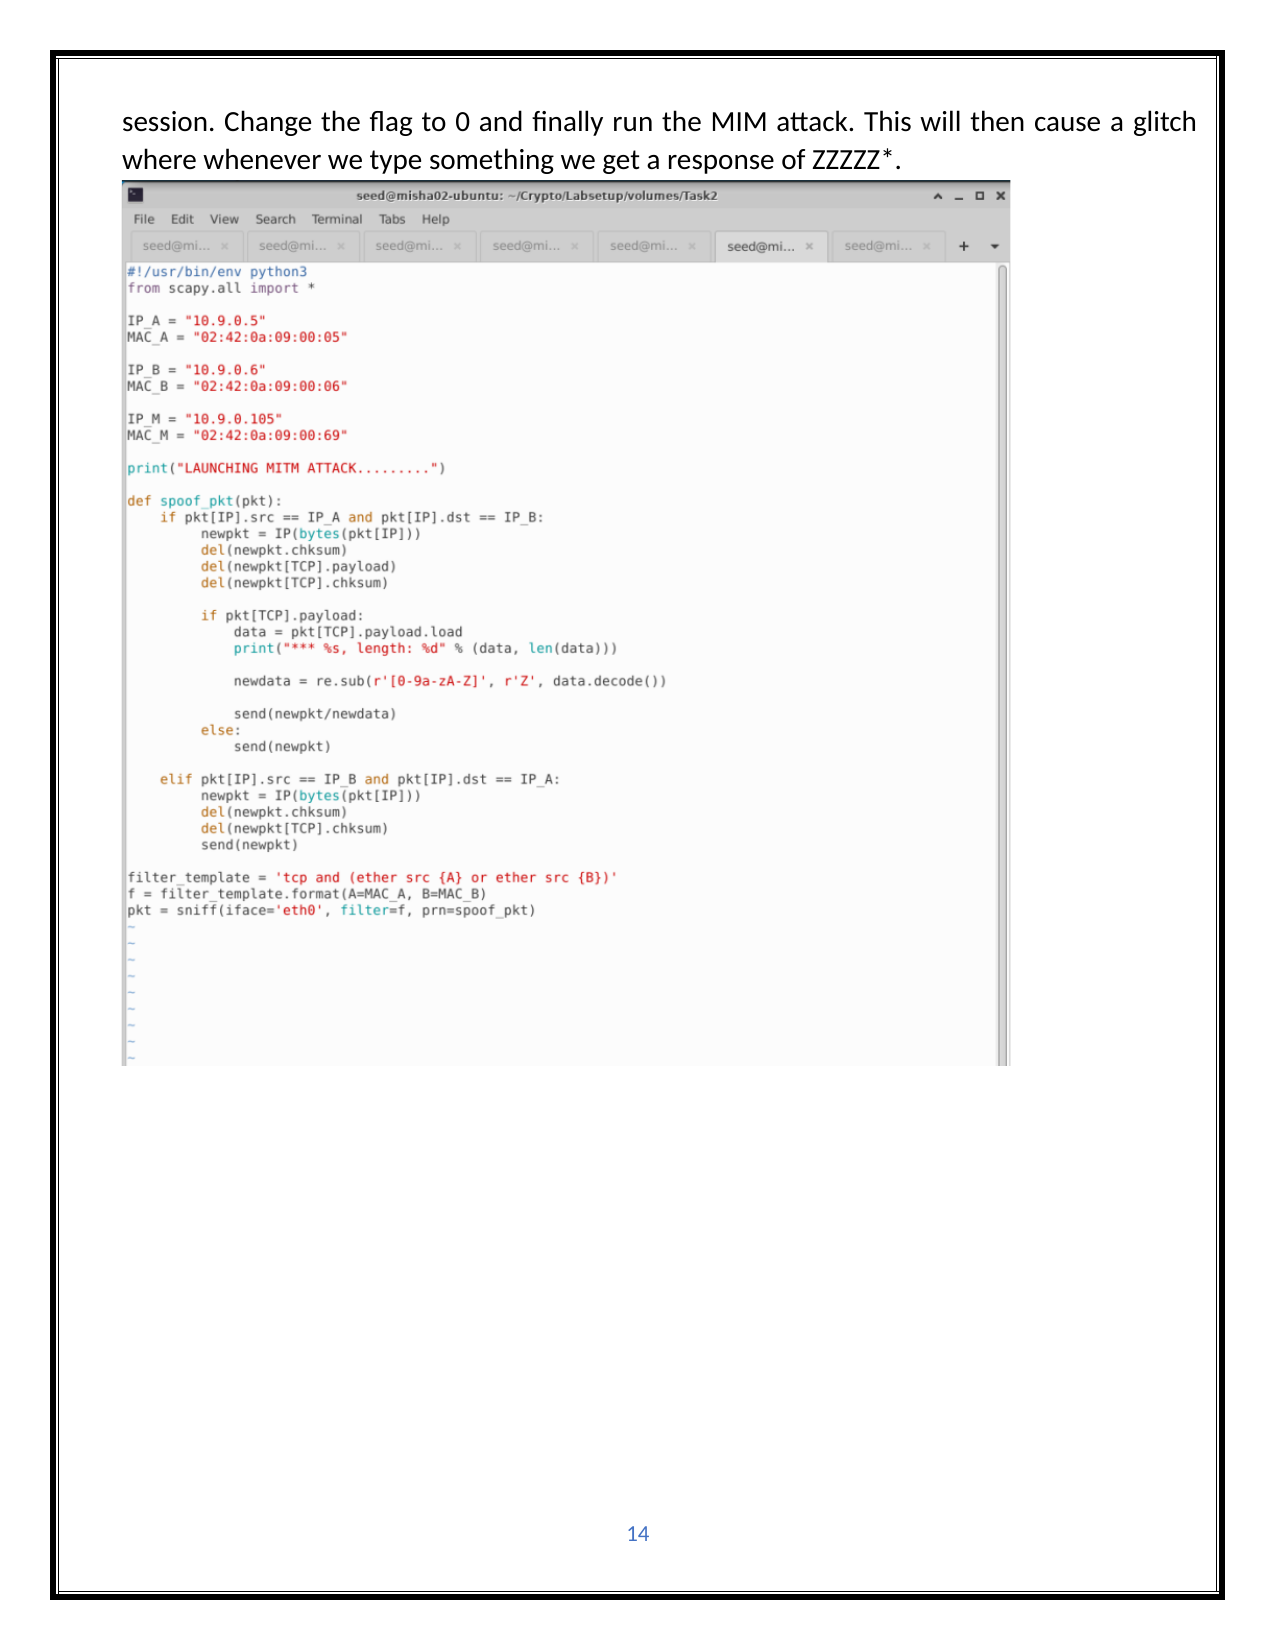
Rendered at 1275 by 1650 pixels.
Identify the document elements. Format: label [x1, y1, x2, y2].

picture [121, 180, 1011, 1066]
